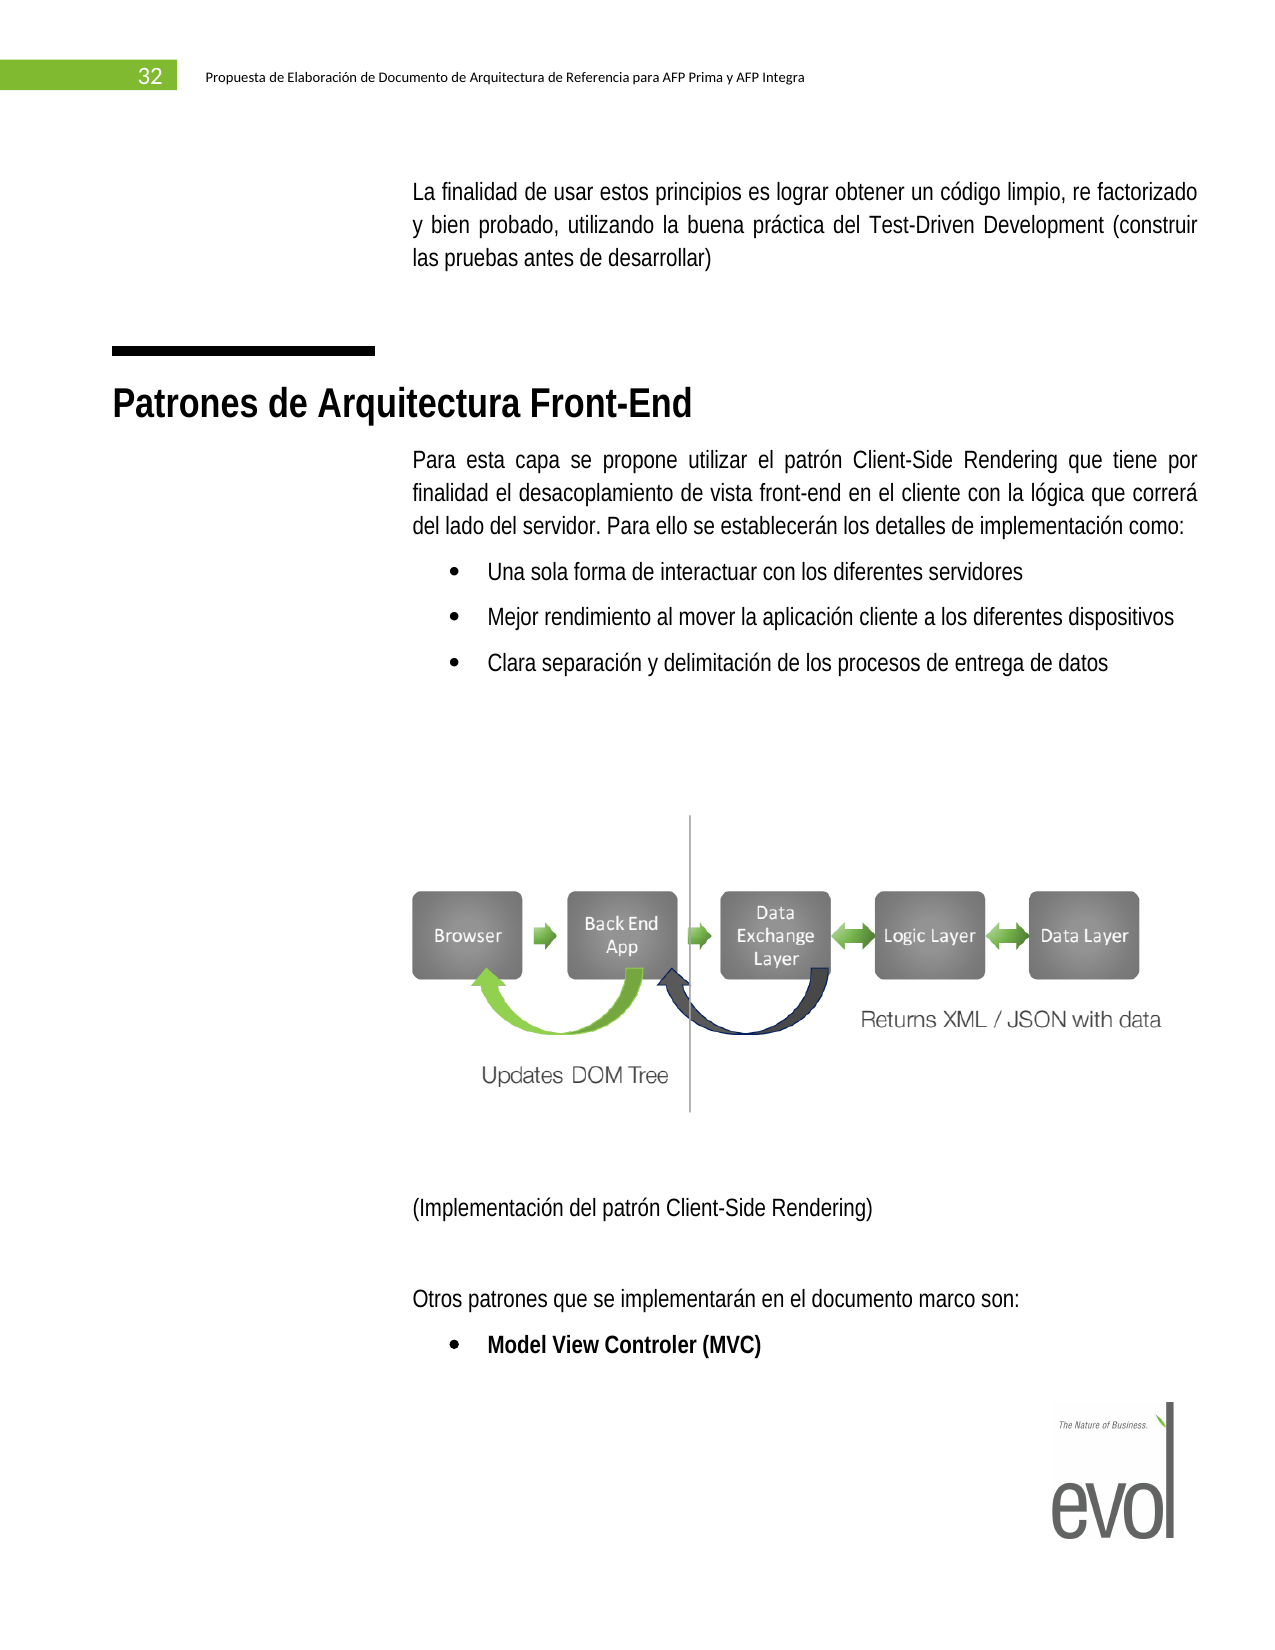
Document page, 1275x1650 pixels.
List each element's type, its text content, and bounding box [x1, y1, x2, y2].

text La finalidad de usar estos principios es lograr obtener un código limpio, re factorizado y bien probado, utilizando la buena práctica del Test-Driven Development (construir las pruebas antes de desarrollar) [412, 177, 1200, 272]
text Para esta capa se propone utilizar el patrón Client-Side Rendering que tiene por finalidad el desacoplamiento de vista front-end en el cliente con la lógica que correrá del lado del servidor. Para ello se establecerán los detalles de implementación como: [412, 446, 1200, 540]
text Otros patrones que se implementarán en el documento marco son: [412, 1284, 1200, 1313]
list Mejor rendimiento al mover la aplicación cliente a los diferentes dispositivos [450, 602, 1200, 631]
subtitle Patrones de Arquitectura Front-End [112, 378, 1200, 426]
list Model View Controler (MVC) [450, 1329, 1200, 1358]
picture [1052, 1402, 1174, 1539]
text (Implementación del patrón Client-Side Rendering) [412, 1193, 1200, 1222]
list Una sola forma de interactuar con los diferentes servidores [450, 557, 1200, 586]
list Clara separación y delimitación de los procesos de entrega de datos [450, 648, 1200, 677]
